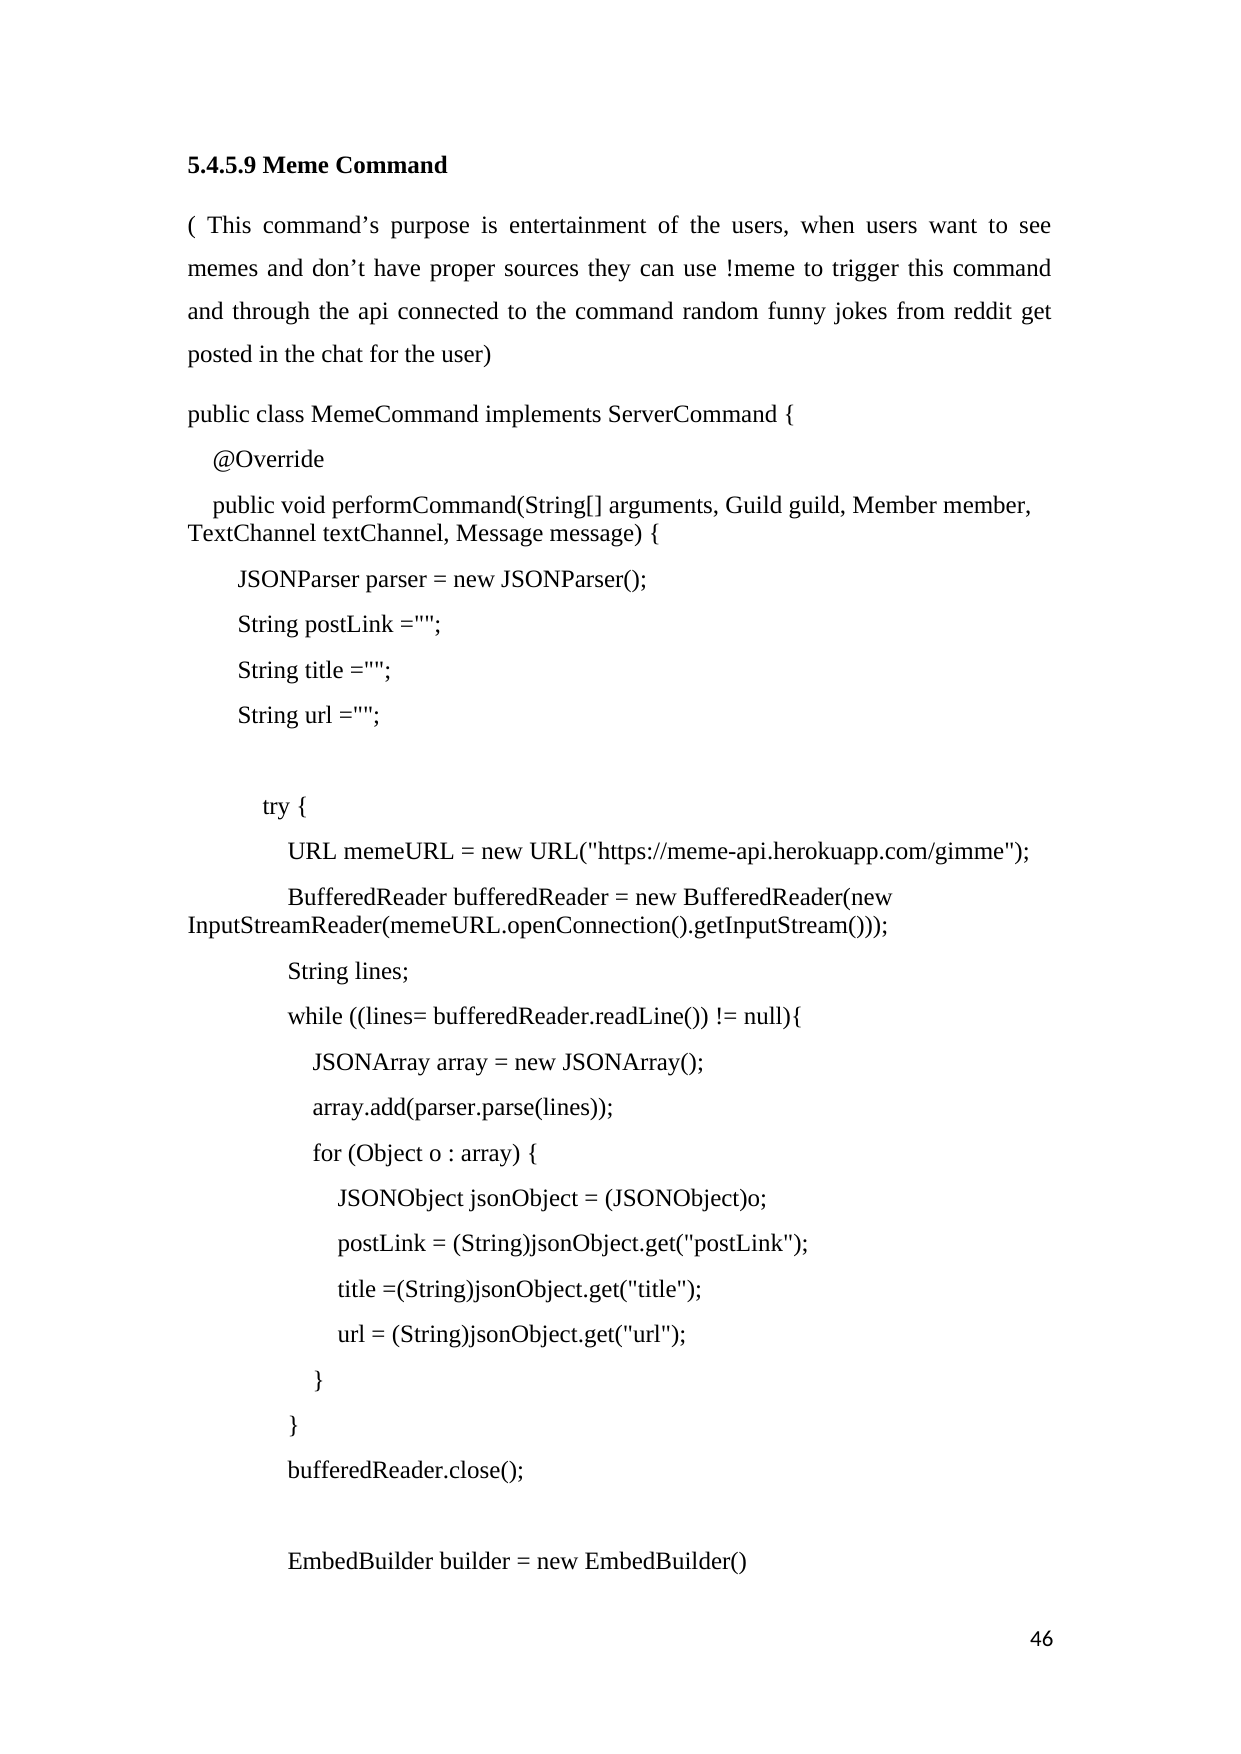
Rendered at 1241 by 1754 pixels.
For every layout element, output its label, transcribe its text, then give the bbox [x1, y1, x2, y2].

text URL memeURL = new URL("https://meme-api.herokuapp.com/gimme"); [187, 836, 1053, 865]
text String postLink =""; [187, 609, 1053, 638]
text public void performCommand(String[] arguments, Guild guild, Member member, TextChannel textChannel, Message message) { [187, 490, 1053, 547]
text } [187, 1410, 1053, 1439]
text EmbedBuilder builder = new EmbedBuilder() [187, 1546, 1053, 1575]
text while ((lines= bufferedReader.readLine()) != null){ [187, 1001, 1053, 1030]
text JSONObject jsonObject = (JSONObject)o; [187, 1183, 1053, 1212]
text bufferedReader.close(); [187, 1456, 1053, 1484]
text JSONArray array = new JSONArray(); [187, 1047, 1053, 1076]
text @Override [187, 444, 1053, 473]
text title =(String)jsonObject.get("title"); [187, 1274, 1053, 1303]
text String url =""; [187, 700, 1053, 729]
text url = (String)jsonObject.get("url"); [187, 1319, 1053, 1348]
text array.add(parser.parse(lines)); [187, 1092, 1053, 1121]
text } [187, 1365, 1053, 1393]
text String title =""; [187, 655, 1053, 683]
text postLink = (String)jsonObject.get("postLink"); [187, 1228, 1053, 1257]
text JSONParser parser = new JSONParser(); [187, 564, 1053, 593]
text 5.4.5.9 Meme Command [187, 150, 1053, 179]
text for (Object o : array) { [187, 1138, 1053, 1166]
text ( This command’s purpose is entertainment of the users, when users want to see memes and don’t have proper sources they can use !meme to trigger this command and through the api connected to the command random funny jokes from reddit get posted in the chat for the user) [187, 210, 1053, 368]
text public class MemeCommand implements ServerCommand { [187, 399, 1053, 428]
text try { [187, 791, 1053, 820]
text String lines; [187, 956, 1053, 985]
text BufferedReader bufferedReader = new BufferedReader(new InputStreamReader(memeURL.openConnection().getInputStream())); [187, 882, 1053, 939]
